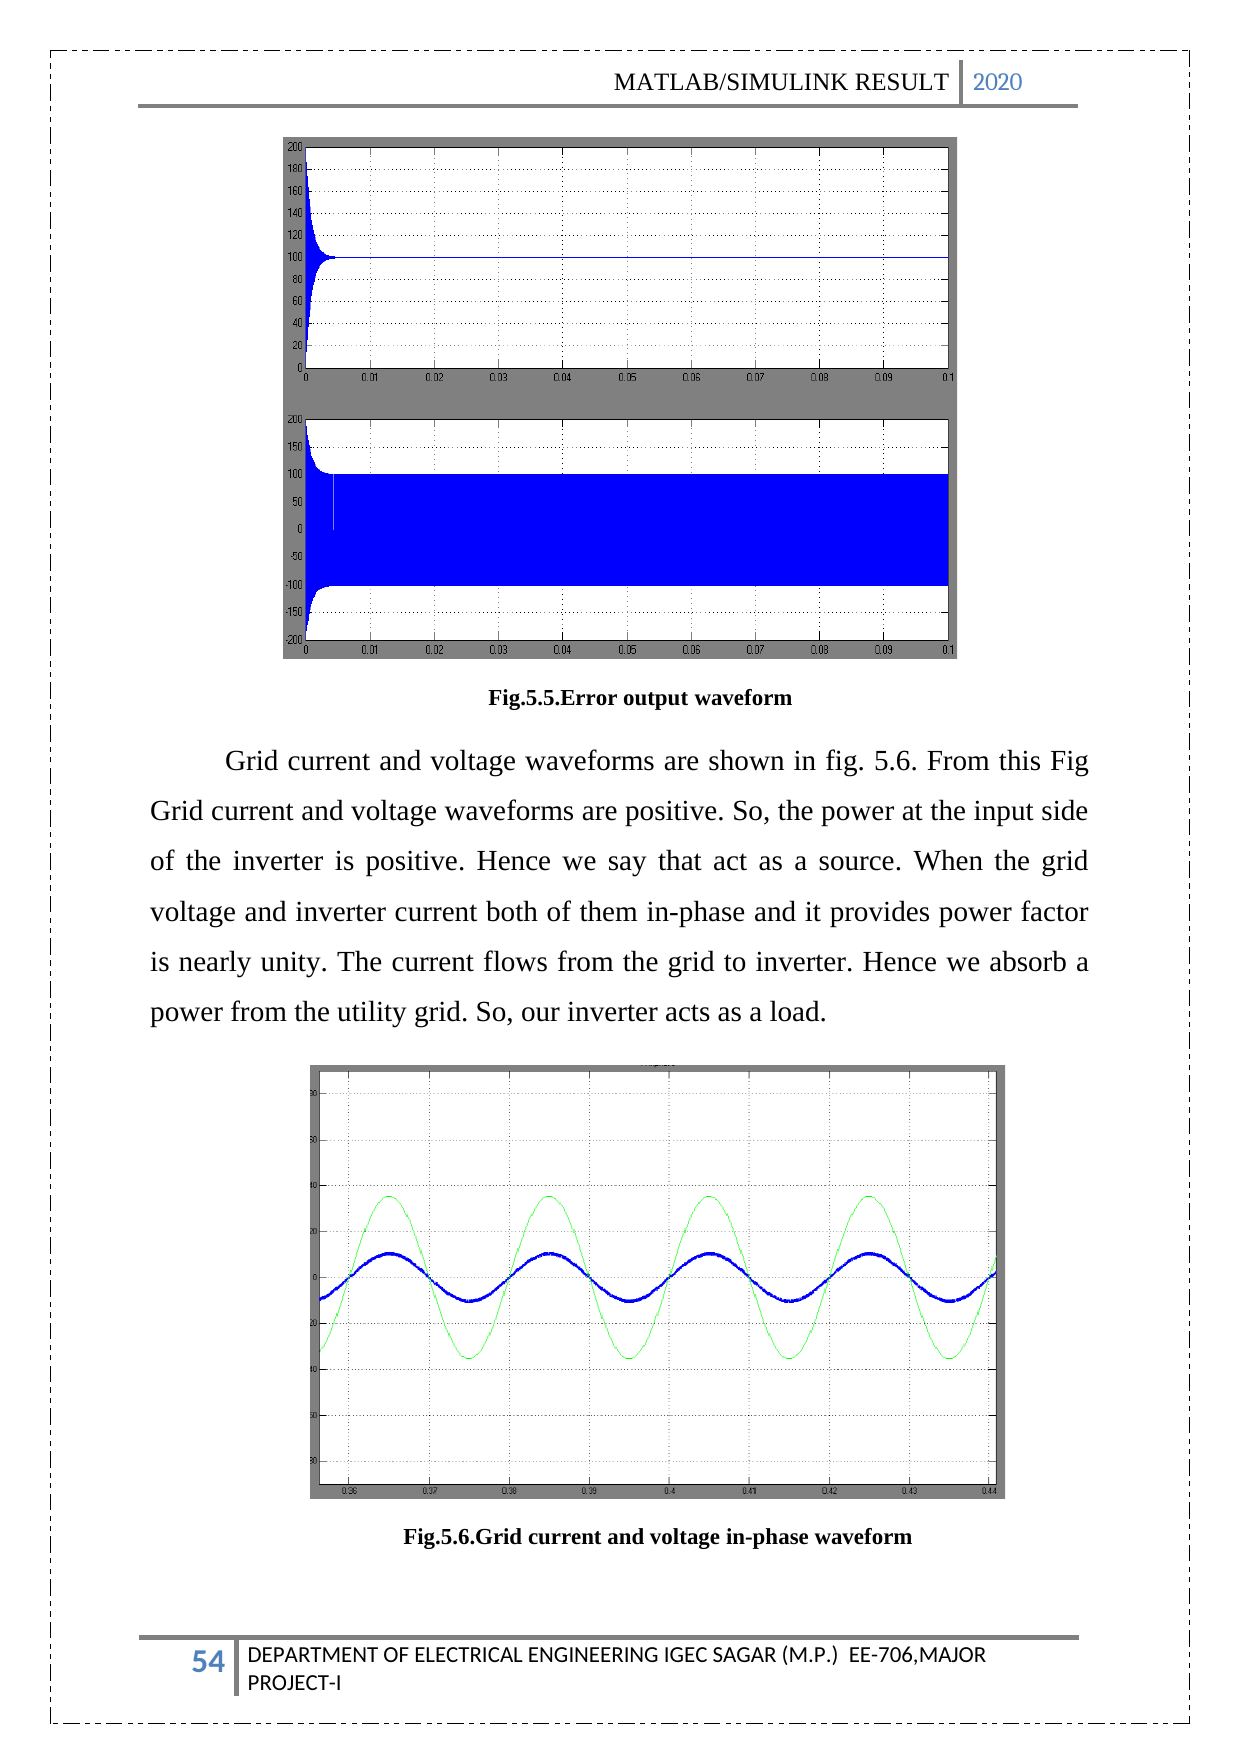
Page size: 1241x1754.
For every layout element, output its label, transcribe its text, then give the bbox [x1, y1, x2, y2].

picture [310, 1065, 1006, 1499]
picture [283, 137, 958, 659]
text Fig.5.6.Grid current and voltage in-phase waveform [150, 1523, 1090, 1550]
text Fig.5.5.Error output waveform [237, 684, 1090, 711]
text Grid current and voltage waveforms are shown in fig. 5.6. From this Fig Grid current and voltage waveforms are positive. So, the power at the input side of the inverter is positive. Hence we say that act as a source. When the grid voltage and inverter current both of them in-phase and it provides power factor is nearly unity. The current flows from the grid to inverter. Hence we absorb a power from the utility grid. So, our inverter acts as a load. [150, 743, 1090, 1028]
